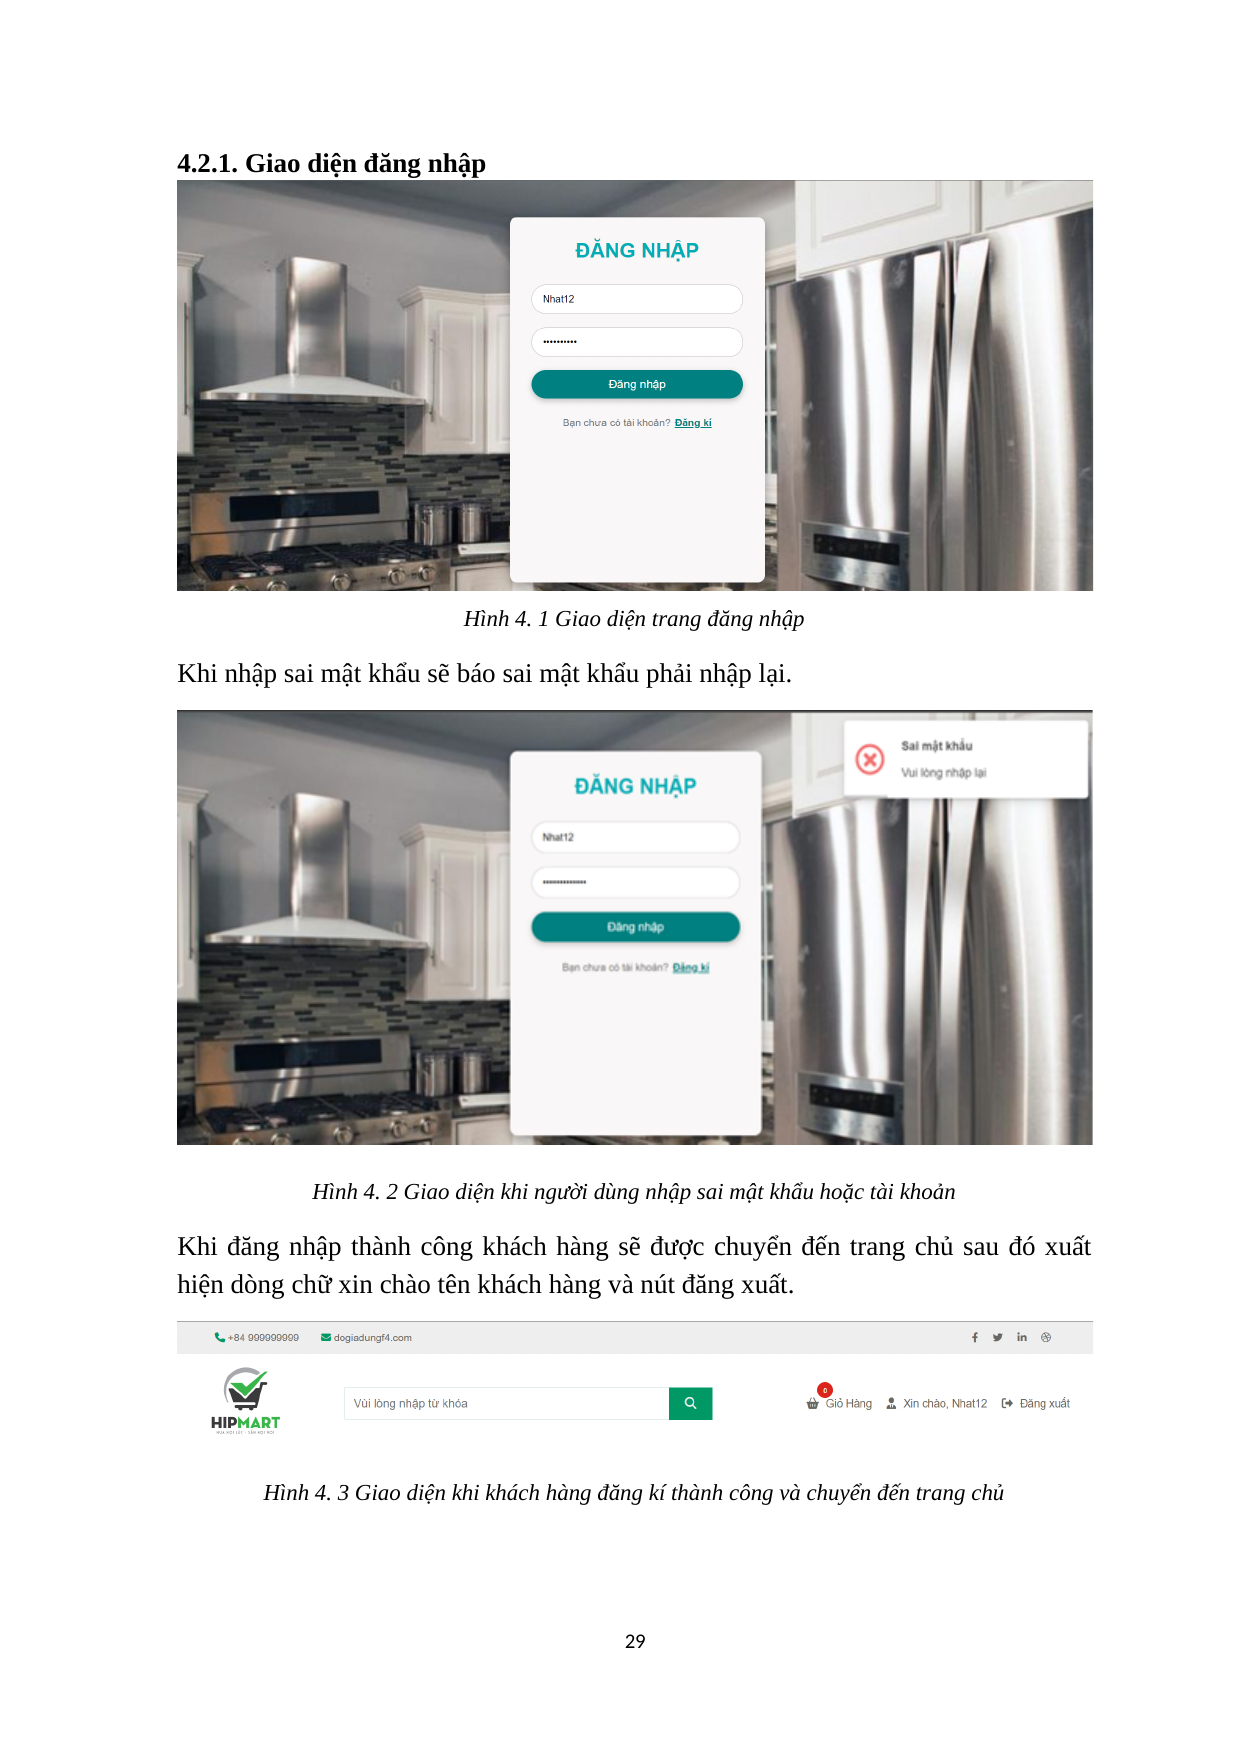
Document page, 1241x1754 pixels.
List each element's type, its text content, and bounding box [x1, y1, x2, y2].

text Hình 4. 1 Giao diện trang đăng nhập [177, 605, 1093, 631]
text Khi đăng nhập thành công khách hàng sẽ được chuyển đến trang chủ sau đó xuất hiện dòng chữ xin chào tên khách hàng và nút đăng xuất. [177, 1226, 1093, 1301]
text Khi nhập sai mật khẩu sẽ báo sai mật khẩu phải nhập lại. [177, 652, 1093, 690]
subtitle 4.2.1. Giao diện đăng nhập [177, 147, 1093, 178]
picture [177, 710, 1093, 1145]
text Hình 4. 2 Giao diện khi người dùng nhập sai mật khẩu hoặc tài khoản [177, 1178, 1093, 1205]
picture [177, 180, 1094, 591]
picture [177, 1321, 1094, 1464]
text Hình 4. 3 Giao diện khi khách hàng đăng kí thành công và chuyển đến trang chủ [177, 1479, 1093, 1505]
